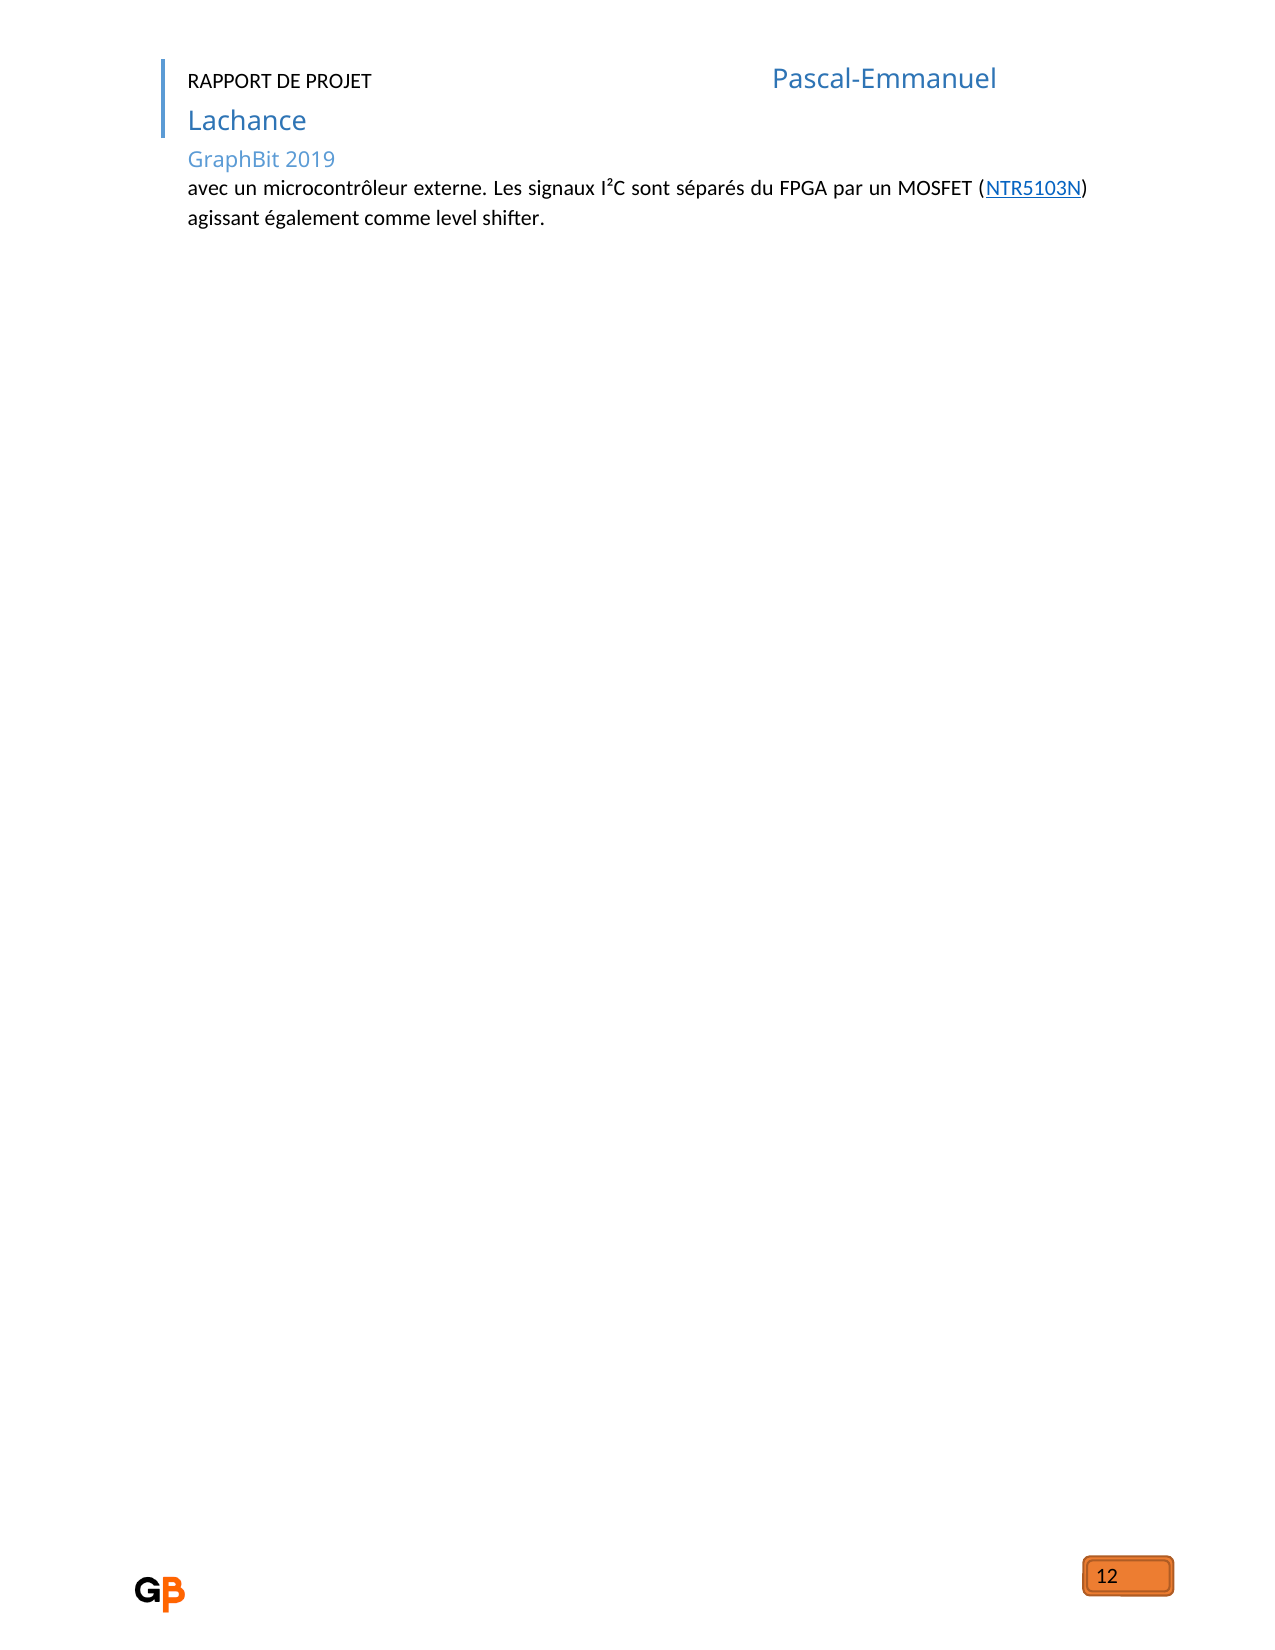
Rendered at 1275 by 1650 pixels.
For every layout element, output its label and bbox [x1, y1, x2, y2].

text [187, 174, 1087, 231]
picture [133, 1575, 188, 1614]
